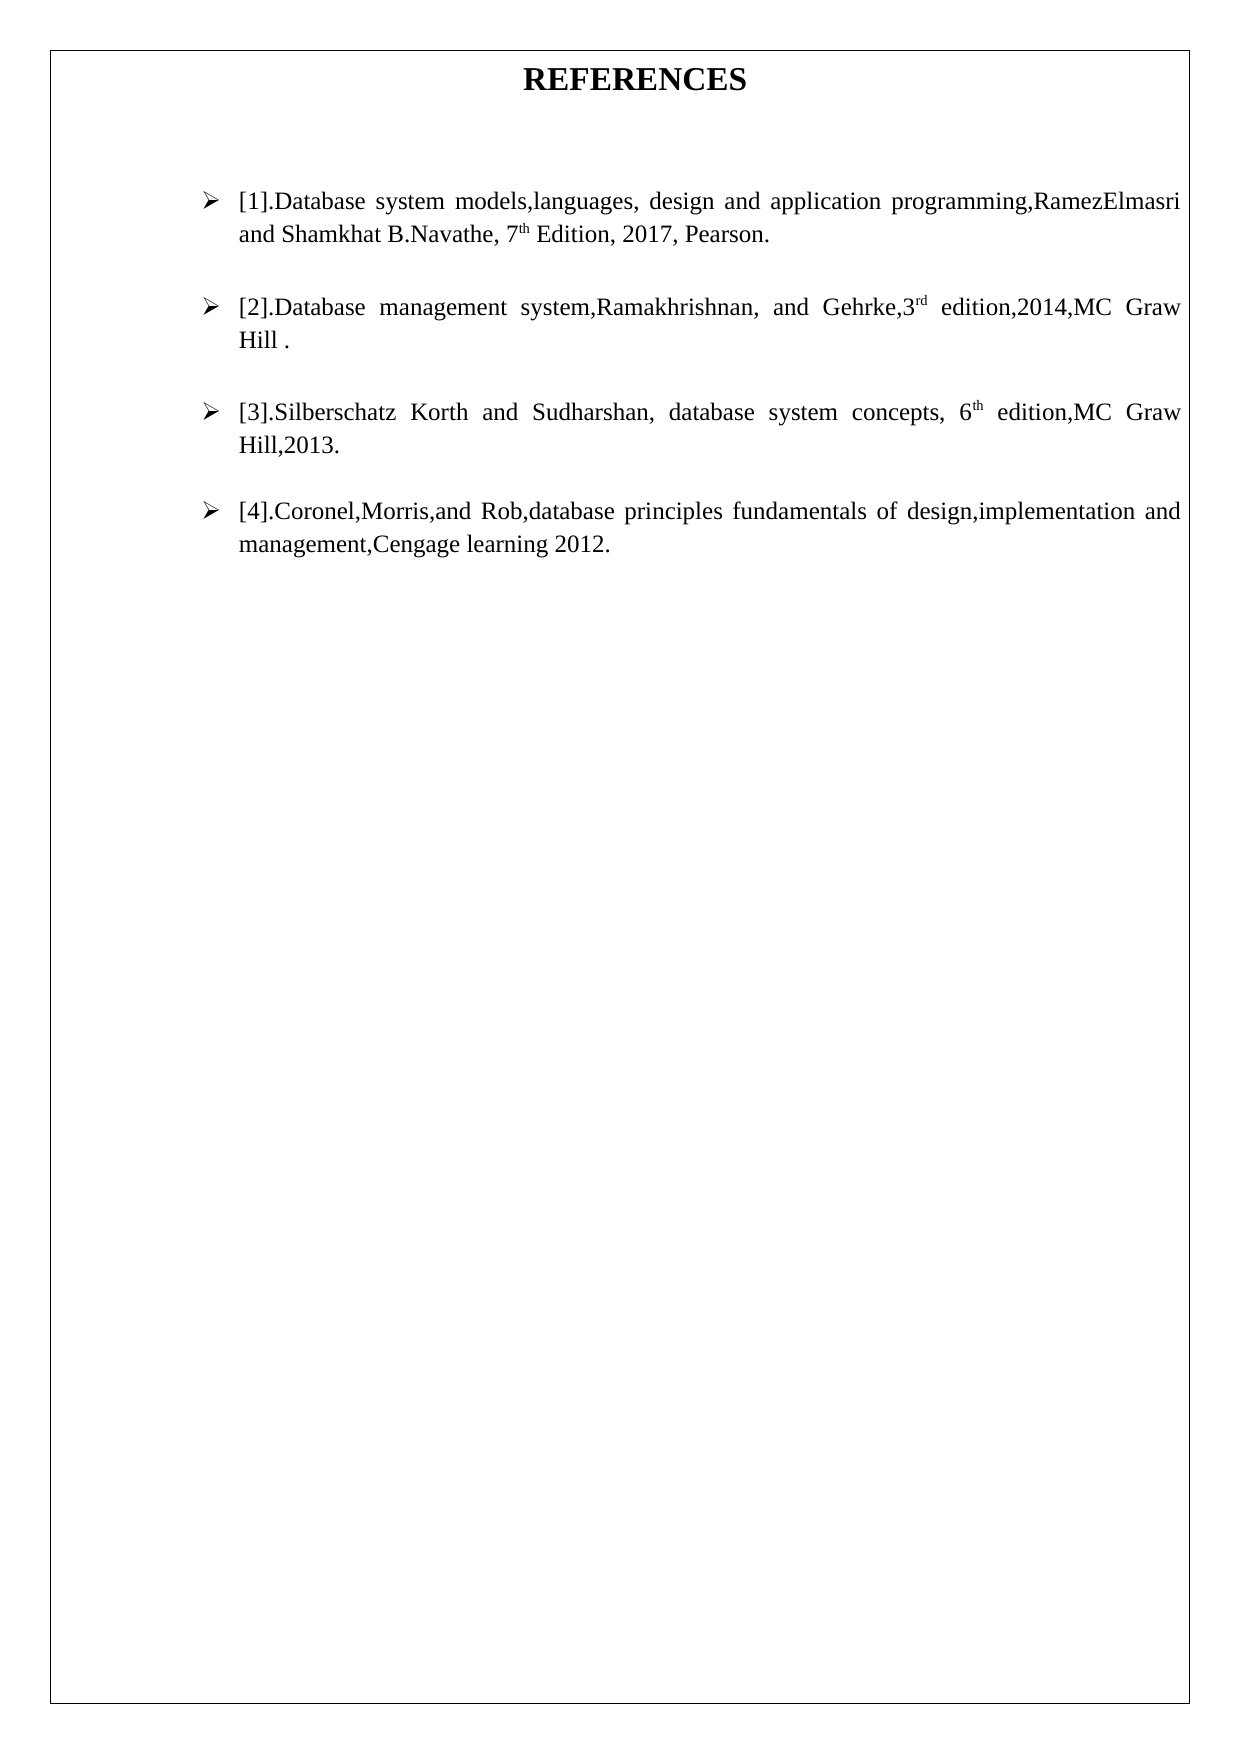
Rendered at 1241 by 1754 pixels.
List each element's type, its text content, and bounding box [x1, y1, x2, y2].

list [3].Silberschatz Korth and Sudharshan, database system concepts, 6th edition,MC Graw Hill,2013. [201, 397, 1181, 459]
list [2].Database management system,Ramakhrishnan, and Gehrke,3rd edition,2014,MC Graw Hill . [201, 292, 1181, 353]
text REFERENCES [89, 59, 1181, 97]
list [1].Database system models,languages, design and application programming,RamezElmasri and Shamkhat B.Navathe, 7th Edition, 2017, Pearson. [201, 186, 1181, 248]
list [4].Coronel,Morris,and Rob,database principles fundamentals of design,implementation and management,Cengage learning 2012. [201, 496, 1181, 558]
